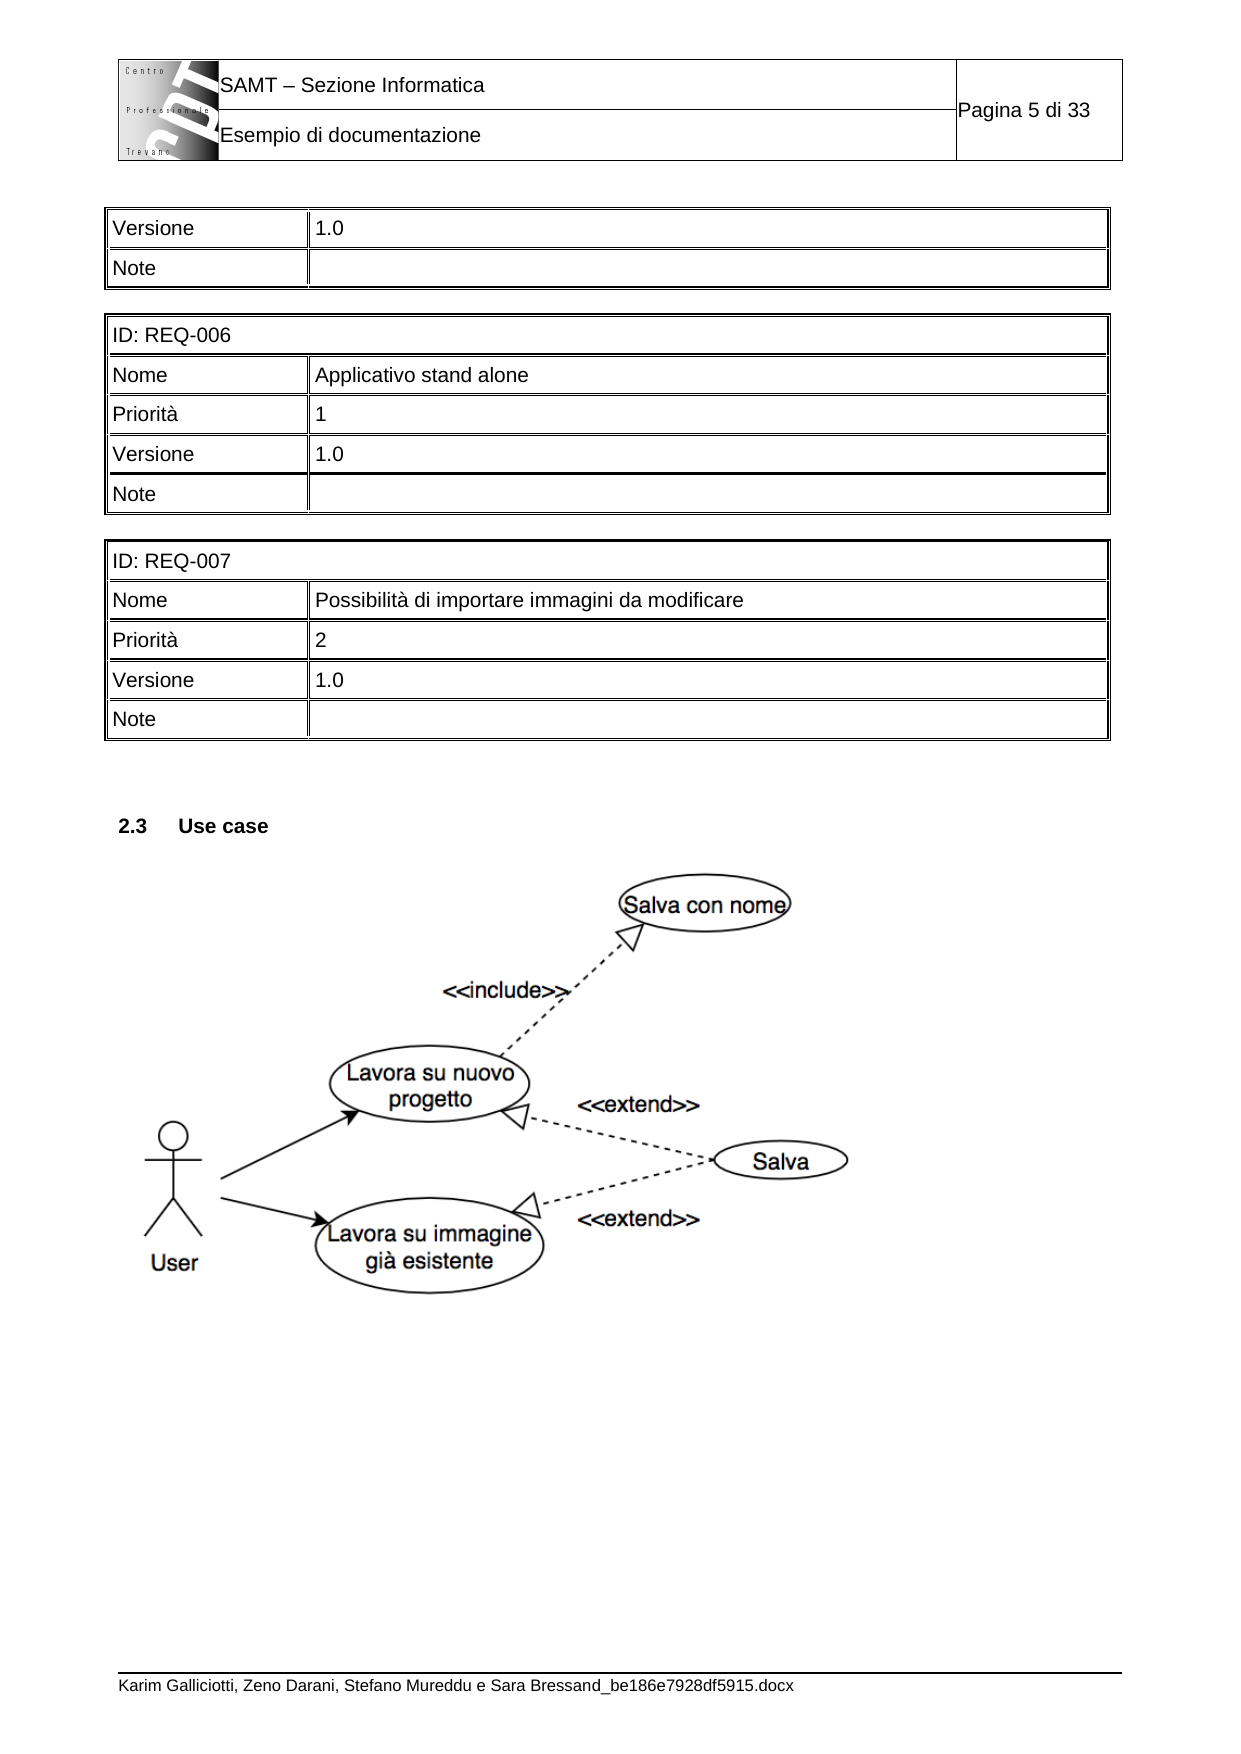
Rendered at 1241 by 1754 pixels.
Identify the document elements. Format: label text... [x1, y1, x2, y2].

table_cell Applicativo stand alone [310, 353, 1108, 393]
table_header ID: REQ-007 [108, 542, 1107, 579]
table_cell Priorità [108, 618, 307, 658]
table_cell 1.0 [310, 658, 1108, 698]
table_cell 1.0 [309, 210, 1107, 246]
table_cell Note [106, 698, 308, 737]
table_cell Nome [108, 353, 307, 393]
table_cell [309, 472, 1107, 512]
picture [118, 862, 871, 1311]
table_cell Nome [106, 579, 308, 618]
table_cell 2 [310, 618, 1108, 658]
table_cell Versione [108, 433, 307, 472]
table_cell Possibilità di importare immagini da modificare [309, 579, 1109, 618]
table_cell Priorità [106, 393, 308, 432]
table_cell [309, 246, 1108, 286]
table_cell Note [108, 246, 308, 286]
subtitle Use case [118, 813, 1122, 837]
table_cell 1 [309, 393, 1109, 432]
table_cell Versione [108, 210, 308, 246]
table_cell [309, 698, 1109, 737]
table_header ID: REQ-006 [108, 317, 1107, 353]
table_cell Versione [108, 658, 307, 698]
table_cell Note [108, 472, 308, 512]
picture [118, 60, 219, 160]
table_cell 1.0 [310, 433, 1108, 472]
